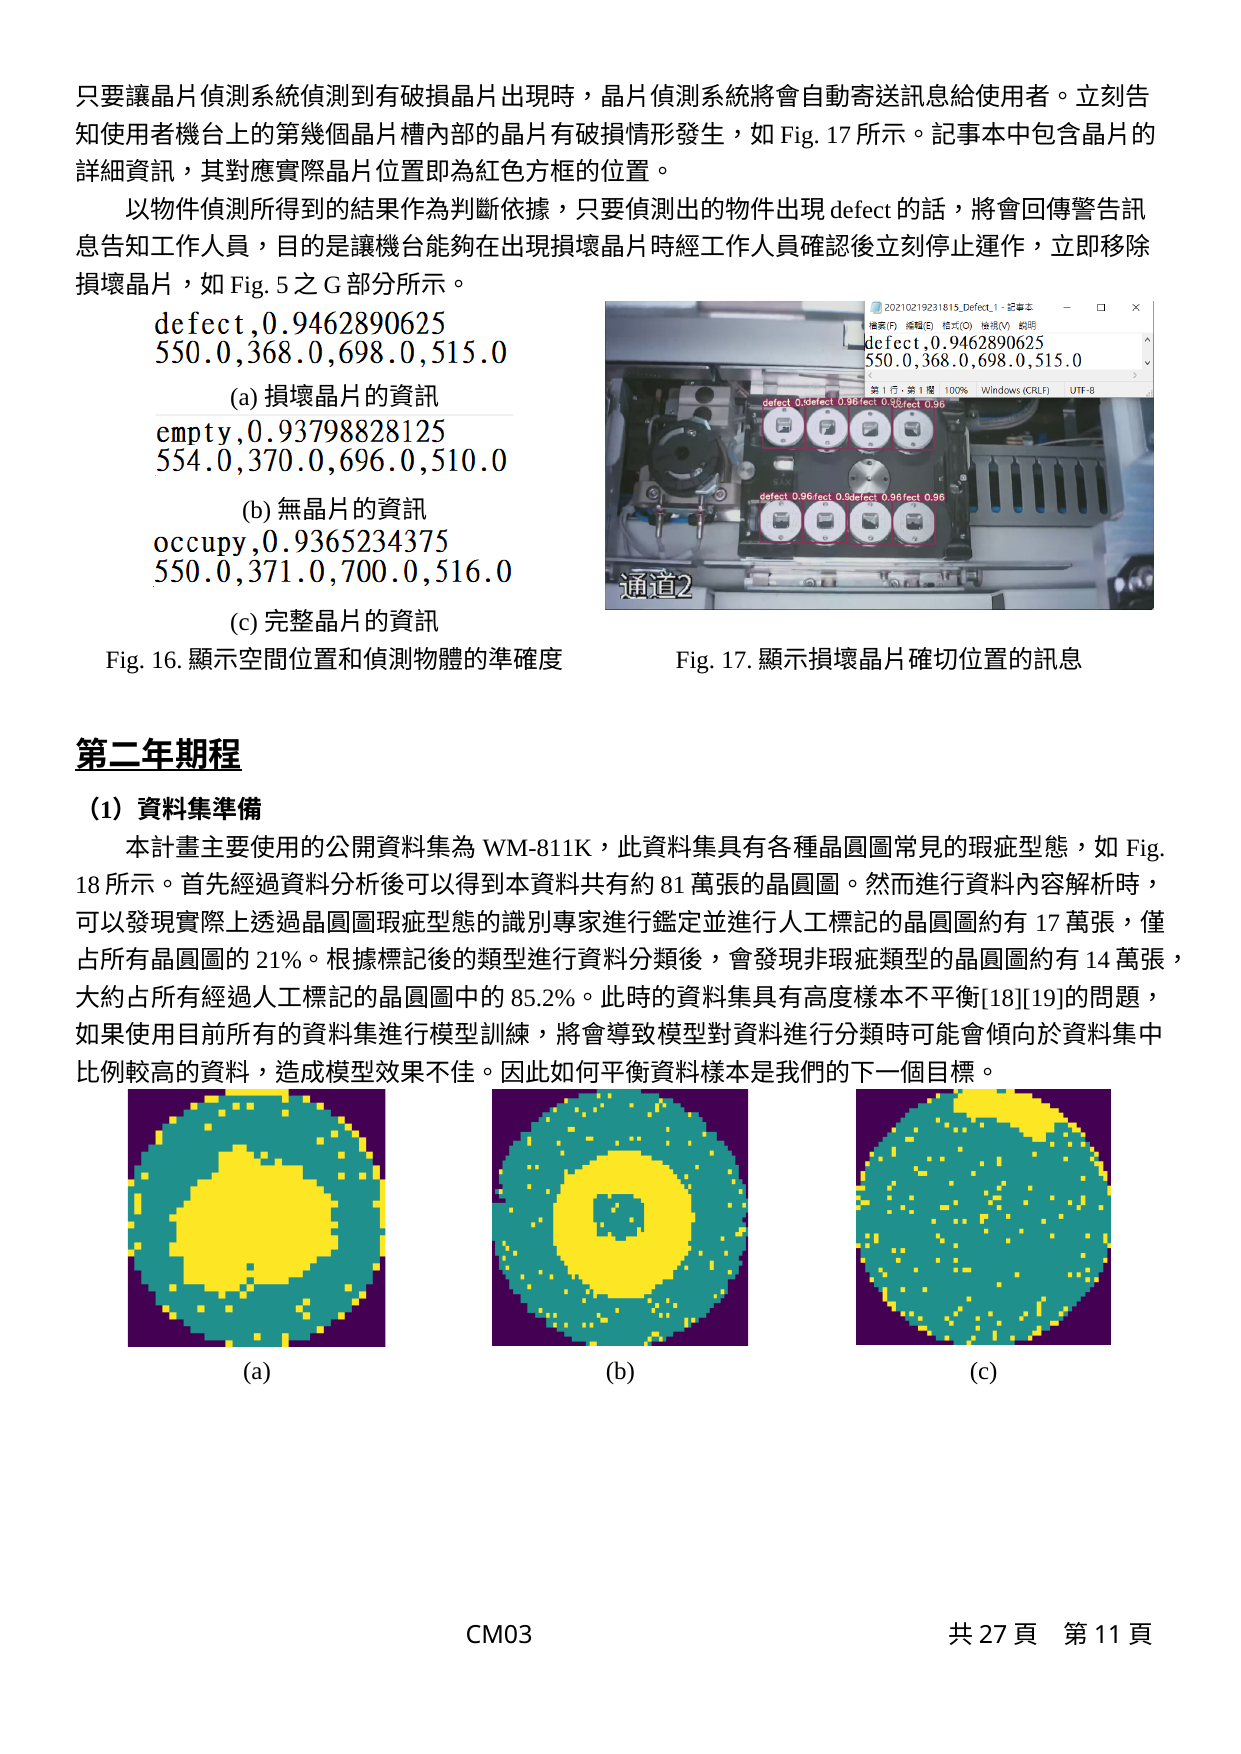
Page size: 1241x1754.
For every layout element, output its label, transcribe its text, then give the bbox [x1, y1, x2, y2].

table_header [594, 301, 1165, 638]
table_header (a) 損壞晶片的資訊 (b) 無晶片的資訊 (c) 完整晶片的資訊 [75, 301, 594, 638]
table_header [439, 1089, 802, 1352]
table_cell (a) [75, 1352, 438, 1389]
table_header [75, 1089, 438, 1352]
text （1）資料集準備 [75, 789, 1165, 827]
table_cell Fig. 17. 顯示損壞晶片確切位置的訊息 [594, 639, 1165, 676]
table_cell Fig. 16. 顯示空間位置和偵測物體的準確度 [75, 639, 594, 676]
text 以物件偵測所得到的結果作為判斷依據，只要偵測出的物件出現defect的話，將會回傳警告訊息告知工作人員，目的是讓機台能夠在出現損壞晶片時經工作人員確認後立刻停止運作，立即移除損壞晶片，如Fig. 5之G部分所示。 [75, 188, 1165, 301]
picture [155, 308, 514, 368]
table_cell (c) [802, 1352, 1165, 1389]
picture [127, 1089, 386, 1347]
text 第二年期程 [75, 714, 1165, 789]
picture [492, 1089, 749, 1346]
text 本計畫主要使用的公開資料集為WM-811K，此資料集具有各種晶圓圖常見的瑕疵型態，如Fig. 18所示。首先經過資料分析後可以得到本資料共有約81萬張的晶圓圖。然而進行資料內容解析時，可以發現實際上透過晶圓圖瑕疵型態的識別專家進行鑑定並進行人工標記的晶圓圖約有17萬張，僅占所有晶圓圖的21%。根據標記後的類型進行資料分類後，會發現非瑕疵類型的晶圓圖約有14萬張，大約占所有經過人工標記的晶圓圖中的85.2%。此時的資料集具有高度樣本不平衡[18][19]的問題，如果使用目前所有的資料集進行模型訓練，將會導致模型對資料進行分類時可能會傾向於資料集中比例較高的資料，造成模型效果不佳。因此如何平衡資料樣本是我們的下一個目標。 [75, 827, 1165, 1089]
table_cell (b) [439, 1352, 802, 1389]
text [75, 76, 1165, 188]
picture [155, 413, 514, 476]
table_header [802, 1089, 1165, 1352]
picture [153, 526, 516, 587]
picture [605, 301, 1154, 610]
picture [856, 1089, 1111, 1345]
